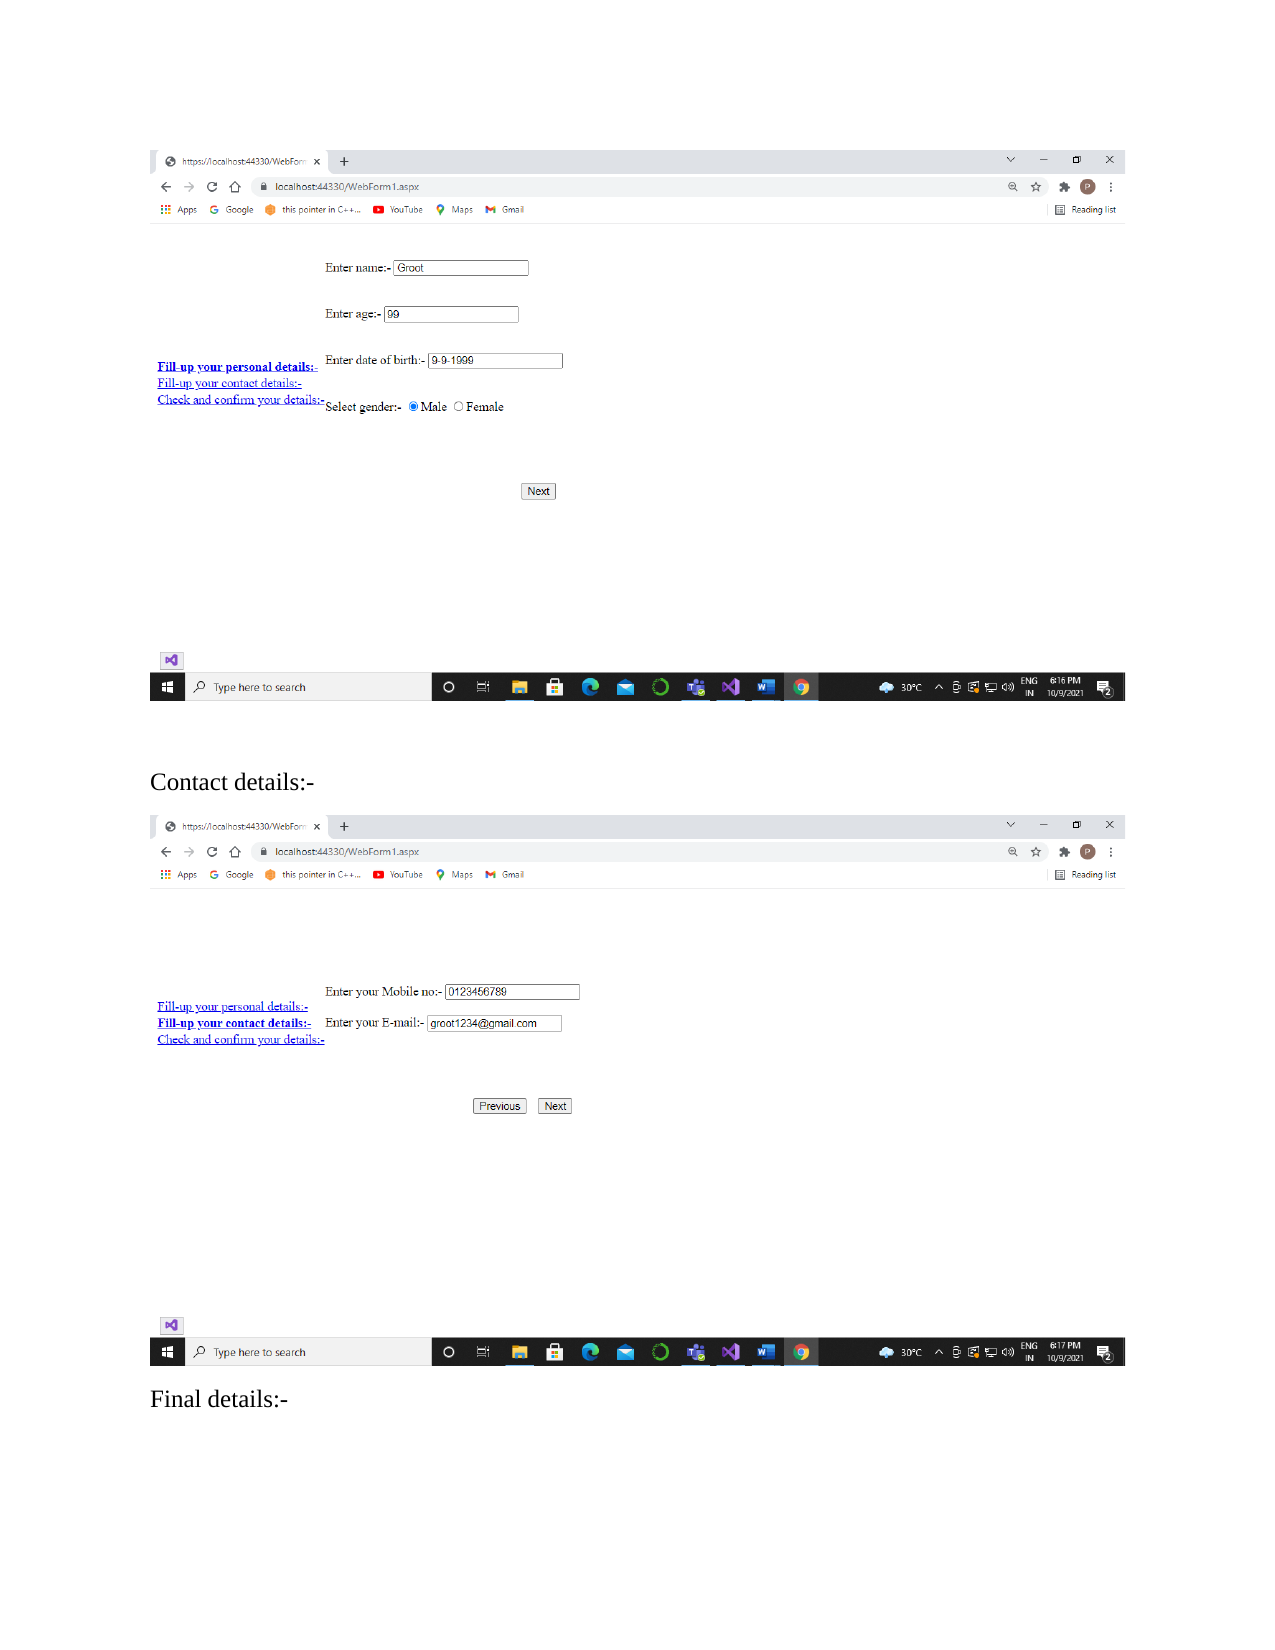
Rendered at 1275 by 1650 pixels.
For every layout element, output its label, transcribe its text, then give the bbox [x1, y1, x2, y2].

picture [150, 815, 1125, 1366]
text Final details:- [150, 1384, 1125, 1413]
text Contact details:- [150, 767, 1125, 796]
picture [150, 150, 1125, 701]
